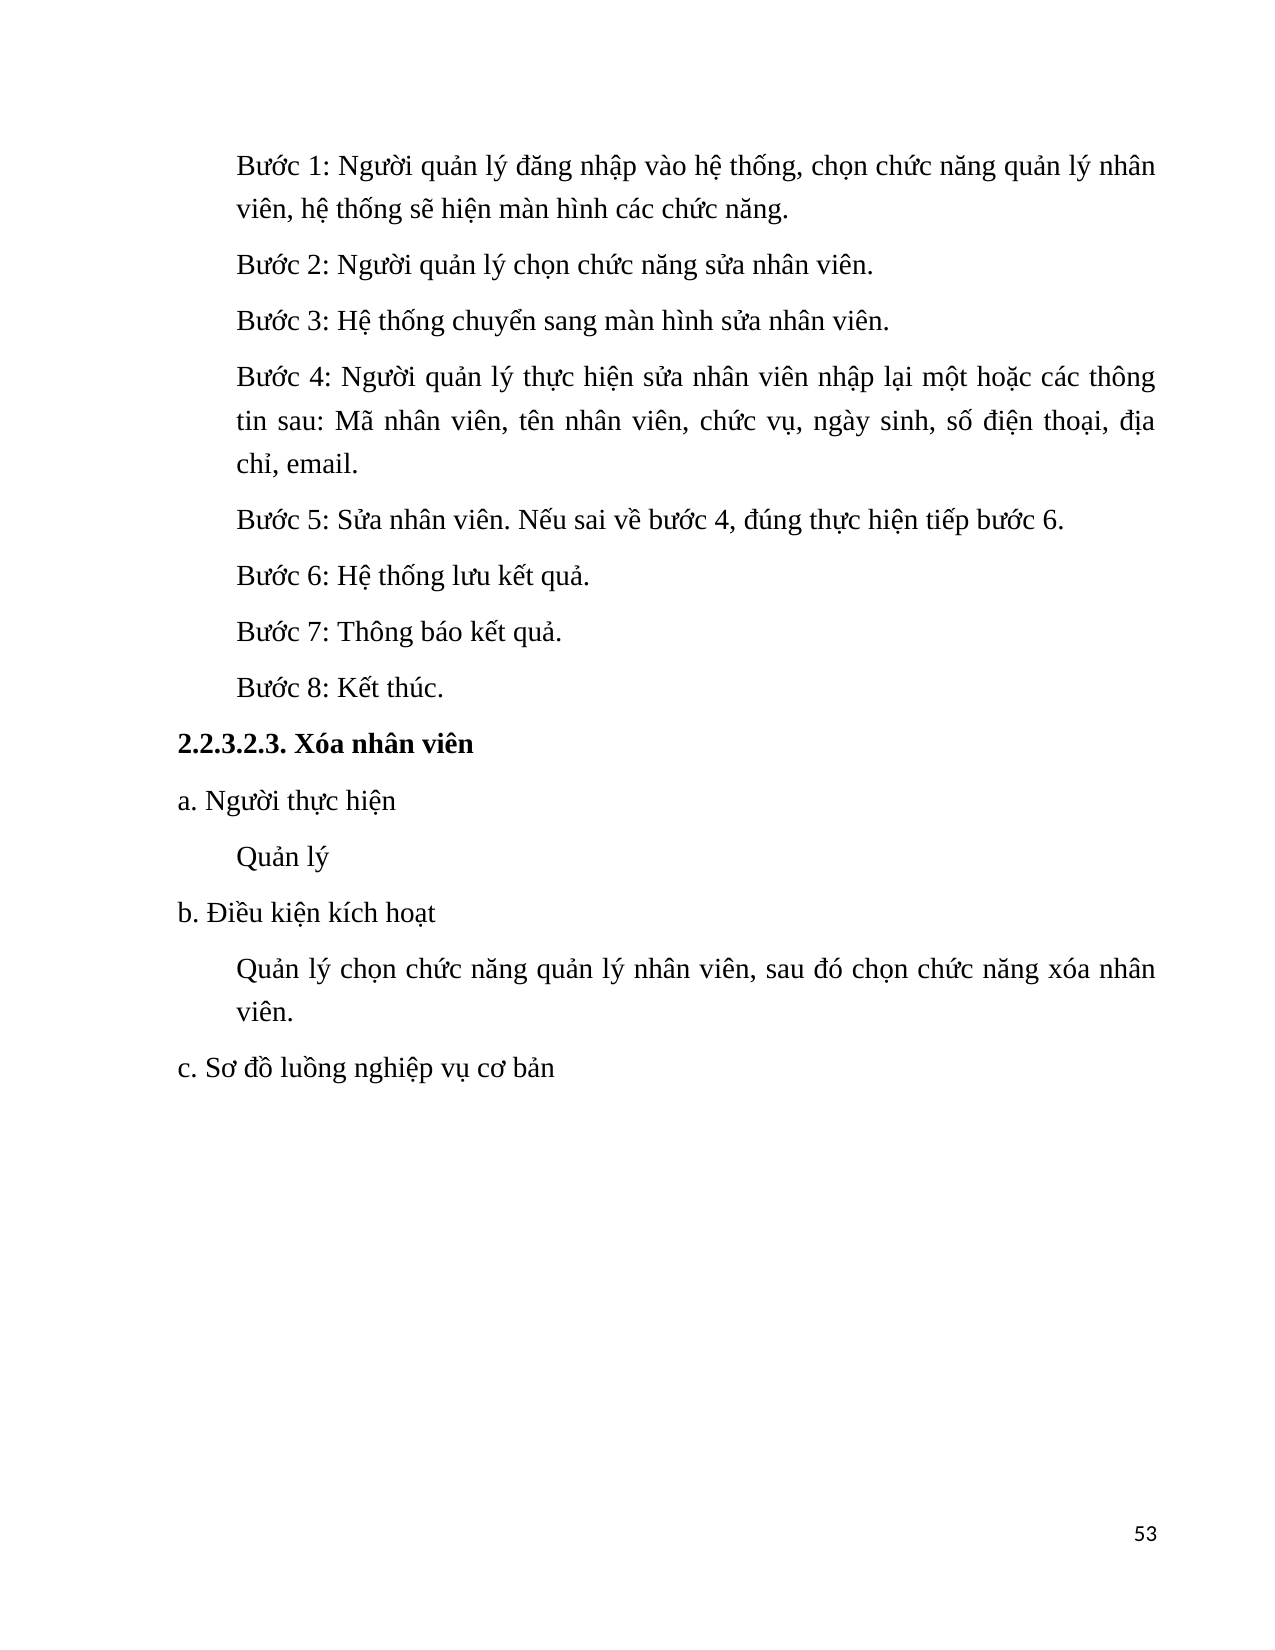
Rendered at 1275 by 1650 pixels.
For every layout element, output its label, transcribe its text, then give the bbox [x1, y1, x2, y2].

text Quản lý [177, 839, 1157, 872]
text Bước 7: Thông báo kết quả. [236, 614, 1157, 648]
text b. Điều kiện kích hoạt [177, 895, 1157, 928]
text 2.2.3.2.3. Xóa nhân viên [177, 727, 1157, 760]
text a. Người thực hiện [177, 783, 1157, 816]
text Quản lý chọn chức năng quản lý nhân viên, sau đó chọn chức năng xóa nhân viên. [236, 951, 1157, 1028]
text Bước 6: Hệ thống lưu kết quả. [236, 558, 1157, 592]
text Bước 1: Người quản lý đăng nhập vào hệ thống, chọn chức năng quản lý nhân viên, hệ thống sẽ hiện màn hình các chức năng. [236, 148, 1157, 225]
text c. Sơ đồ luồng nghiệp vụ cơ bản [177, 1050, 1157, 1084]
text Bước 2: Người quản lý chọn chức năng sửa nhân viên. [236, 247, 1157, 281]
text Bước 5: Sửa nhân viên. Nếu sai về bước 4, đúng thực hiện tiếp bước 6. [236, 502, 1157, 536]
text Bước 4: Người quản lý thực hiện sửa nhân viên nhập lại một hoặc các thông tin sau: Mã nhân viên, tên nhân viên, chức vụ, ngày sinh, số điện thoại, địa chỉ, email. [236, 359, 1157, 480]
text Bước 3: Hệ thống chuyển sang màn hình sửa nhân viên. [236, 303, 1157, 337]
text Bước 8: Kết thúc. [236, 671, 1157, 704]
